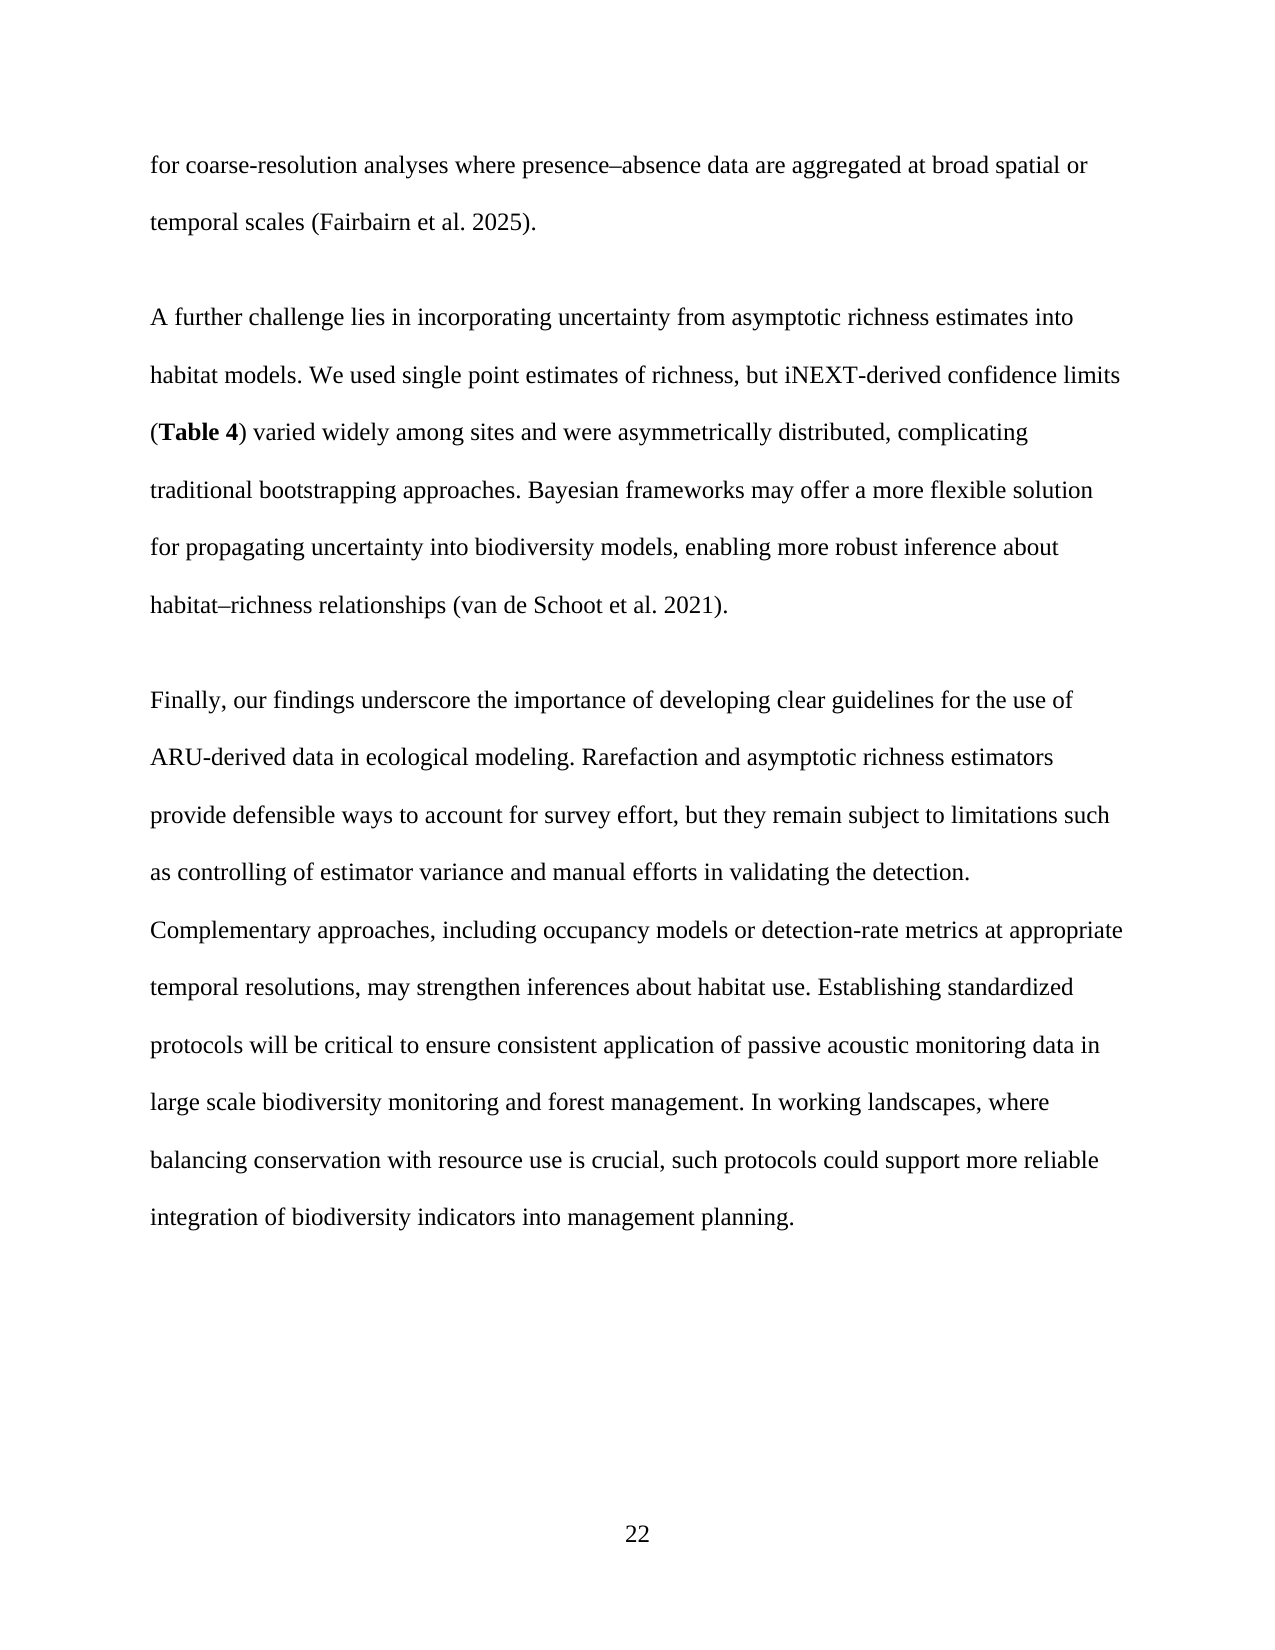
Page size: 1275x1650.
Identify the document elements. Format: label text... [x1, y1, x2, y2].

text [150, 150, 1125, 236]
text Finally, our findings underscore the importance of developing clear guidelines for the use of ARU-derived data in ecological modeling. Rarefaction and asymptotic richness estimators provide defensible ways to account for survey effort, but they remain subject to limitations such as controlling of estimator variance and manual efforts in validating the detection. Complementary approaches, including occupancy models or detection-rate metrics at appropriate temporal resolutions, may strengthen inferences about habitat use. Establishing standardized protocols will be critical to ensure consistent application of passive acoustic monitoring data in large scale biodiversity monitoring and forest management. In working landscapes, where balancing conservation with resource use is crucial, such protocols could support more reliable integration of biodiversity indicators into management planning. [150, 685, 1125, 1231]
text A further challenge lies in incorporating uncertainty from asymptotic richness estimates into habitat models. We used single point estimates of richness, but iNEXT-derived confidence limits (Table 4) varied widely among sites and were asymmetrically distributed, complicating traditional bootstrapping approaches. Bayesian frameworks may offer a more flexible solution for propagating uncertainty into biodiversity models, enabling more robust inference about habitat–richness relationships (van de Schoot et al. 2021). [150, 302, 1125, 619]
